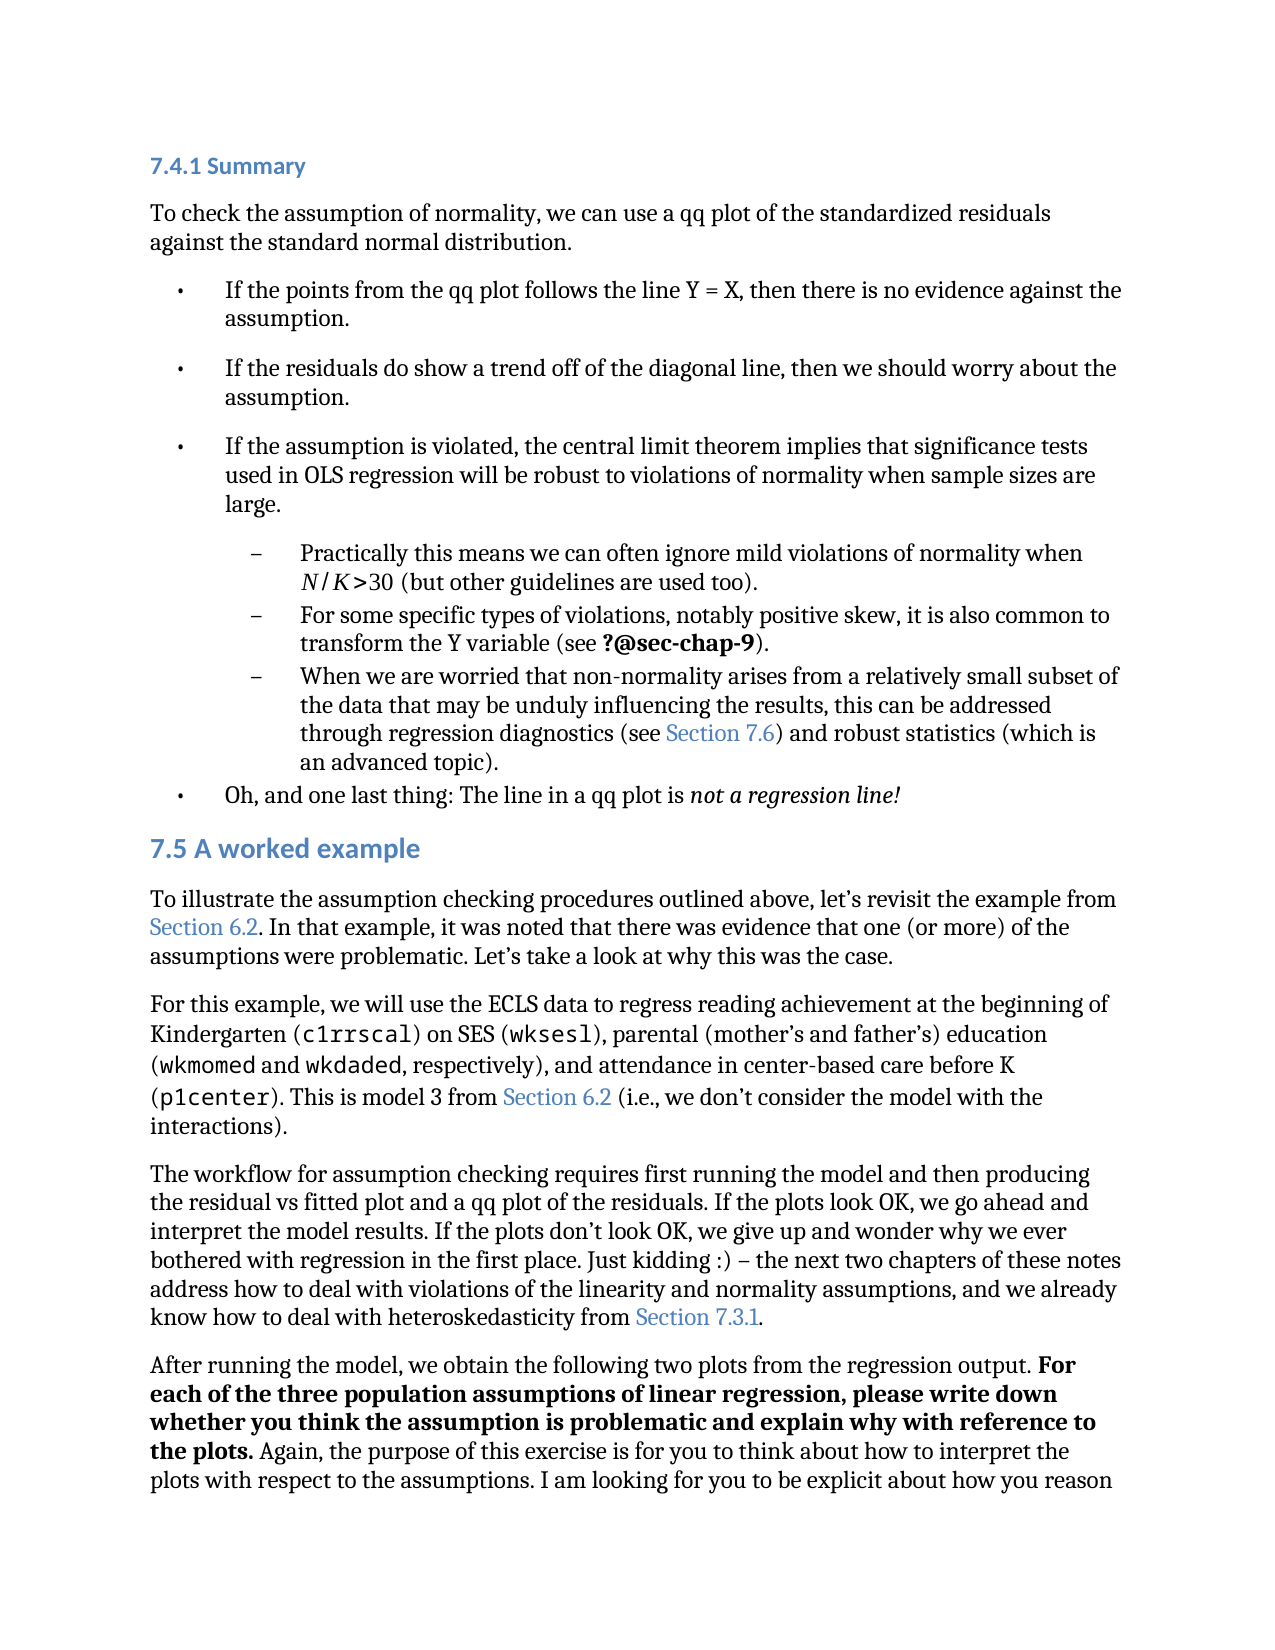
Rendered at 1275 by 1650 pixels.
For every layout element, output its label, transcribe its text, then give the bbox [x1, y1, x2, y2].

subtitle 7.5 A worked example [150, 830, 1125, 866]
subtitle 7.4.1 Summary [150, 150, 1125, 181]
list For some specific types of violations, notably positive skew, it is also common to transform the Y variable (see ?@sec-chap-9). [250, 601, 1125, 658]
list If the residuals do show a trend off of the diagonal line, then we should worry about the assumption. [175, 354, 1125, 411]
list When we are worried that non-normality arises from a relatively small subset of the data that may be unduly influencing the results, this can be addressed through regression diagnostics (see Section 7.6) and robust statistics (which is an advanced topic). [250, 662, 1125, 777]
list Oh, and one last thing: The line in a qq plot is not a regression line! [175, 781, 1125, 809]
text For this example, we will use the ECLS data to regress reading achievement at the beginning of Kindergarten (c1rrscal) on SES (wksesl), parental (mother’s and father’s) education (wkmomed and wkdaded, respectively), and attendance in center-based care before K (p1center). This is model 3 from Section 6.2 (i.e., we don’t consider the model with the interactions). [150, 989, 1125, 1141]
list If the assumption is violated, the central limit theorem implies that significance tests used in OLS regression will be robust to violations of normality when sample sizes are large. [175, 432, 1125, 518]
list If the points from the qq plot follows the line Y = X, then there is no evidence against the assumption. [175, 276, 1125, 333]
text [150, 1351, 1125, 1494]
text The workflow for assumption checking requires first running the model and then producing the residual vs fitted plot and a qq plot of the residuals. If the plots look OK, we go ahead and interpret the model results. If the plots don’t look OK, we give up and wonder why we ever bothered with regression in the first place. Just kidding :) – the next two chapters of these notes address how to deal with violations of the linearity and normality assumptions, and we already know how to deal with heteroskedasticity from Section 7.3.1. [150, 1159, 1125, 1332]
text To illustrate the assumption checking procedures outlined above, let’s revisit the example from Section 6.2. In that example, it was noted that there was evidence that one (or more) of the assumptions were problematic. Let’s take a look at why this was the case. [150, 884, 1125, 971]
list Practically this means we can often ignore mild violations of normality when (but other guidelines are used too). [250, 539, 1125, 597]
text To check the assumption of normality, we can use a qq plot of the standardized residuals against the standard normal distribution. [150, 199, 1125, 257]
